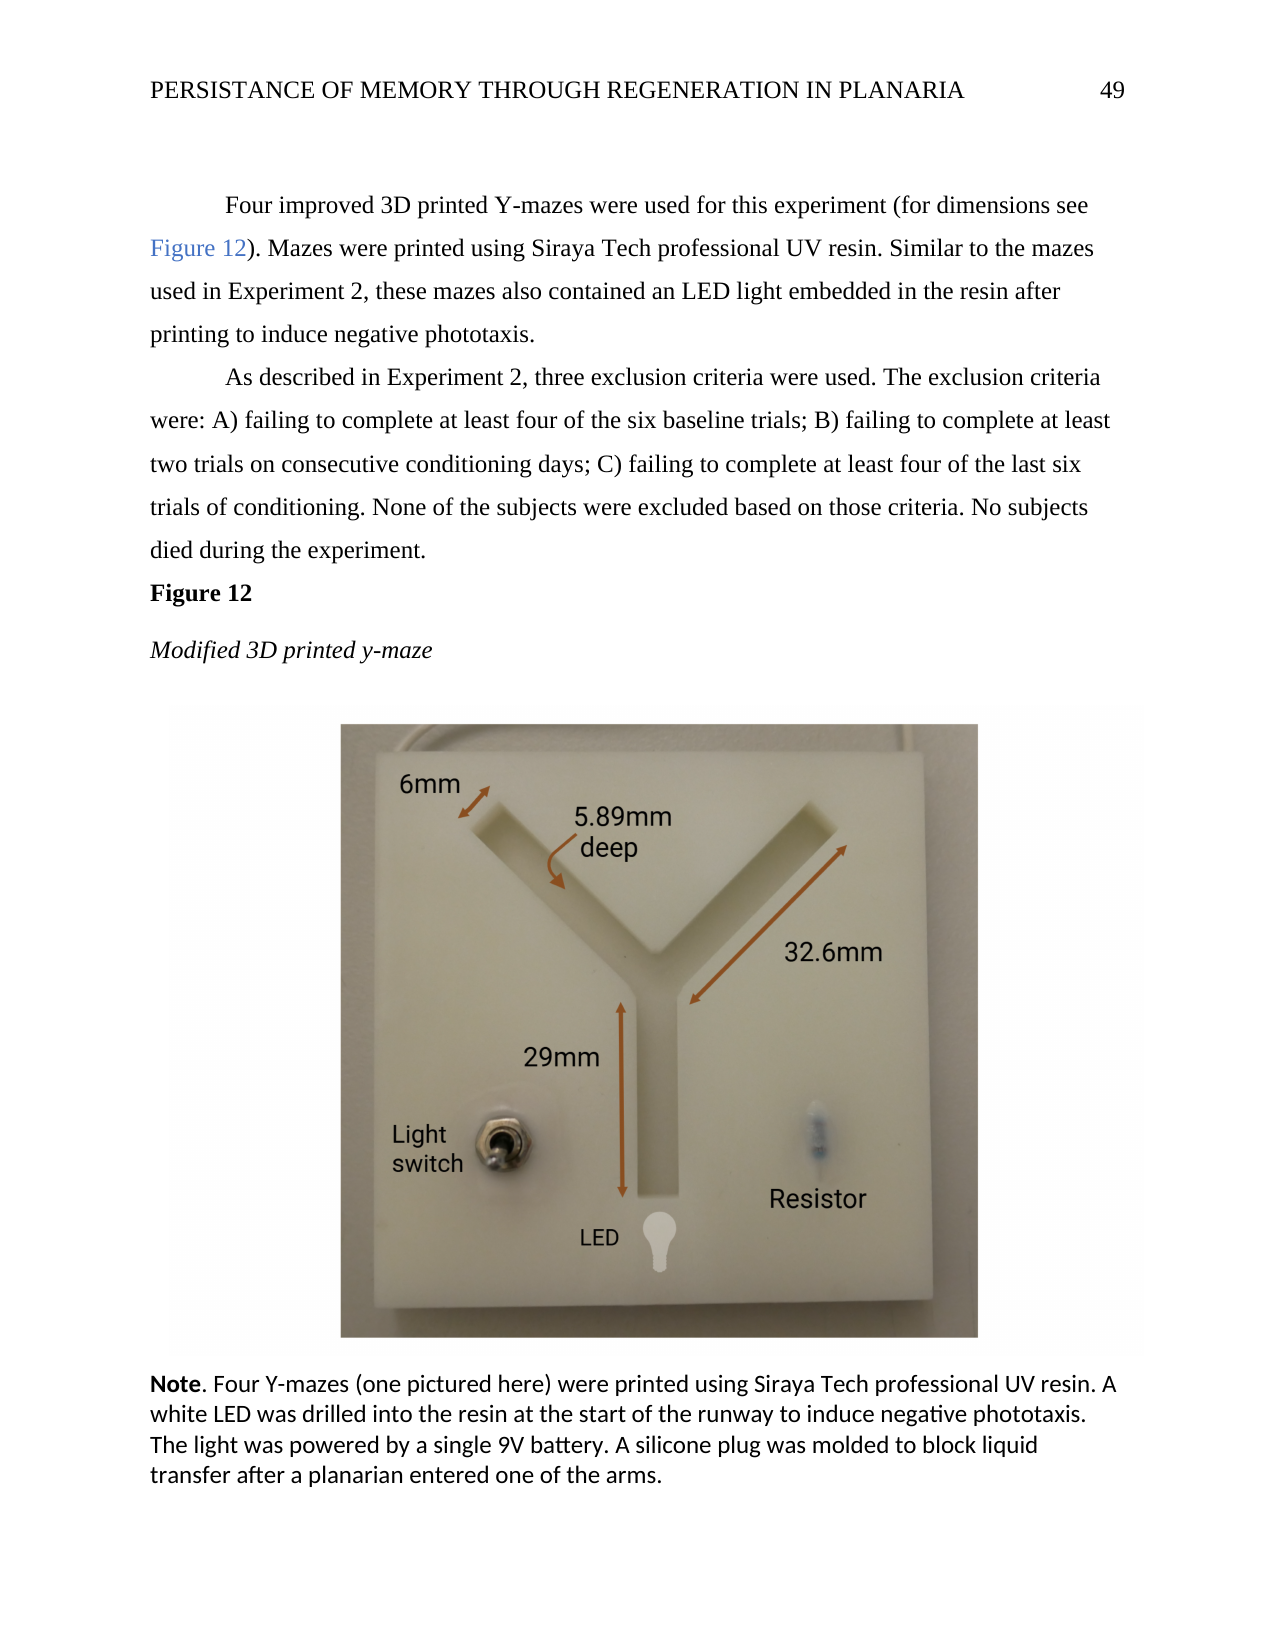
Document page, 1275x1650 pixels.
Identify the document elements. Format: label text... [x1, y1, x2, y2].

title Figure 12 [150, 578, 1125, 607]
text Four improved 3D printed Y-mazes were used for this experiment (for dimensions see Figure 12). Mazes were printed using Siraya Tech professional UV resin. Similar to the mazes used in Experiment 2, these mazes also contained an LED light embedded in the resin after printing to induce negative phototaxis. [150, 190, 1125, 348]
text Note. Four Y-mazes (one pictured here) were printed using Siraya Tech professional UV resin. A white LED was drilled into the resin at the start of the runway to induce negative phototaxis. The light was powered by a single 9V battery. A silicone plug was molded to block liquid transfer after a planarian entered one of the arms. [150, 1368, 1125, 1490]
picture [168, 705, 1144, 1356]
text As described in Experiment 2, three exclusion criteria were used. The exclusion criteria were: A) failing to complete at least four of the six baseline trials; B) failing to complete at least two trials on consecutive conditioning days; C) failing to complete at least four of the last six trials of conditioning. None of the subjects were excluded based on those criteria. No subjects died during the experiment. [150, 362, 1125, 564]
text Modified 3D printed y-maze [150, 636, 1125, 664]
